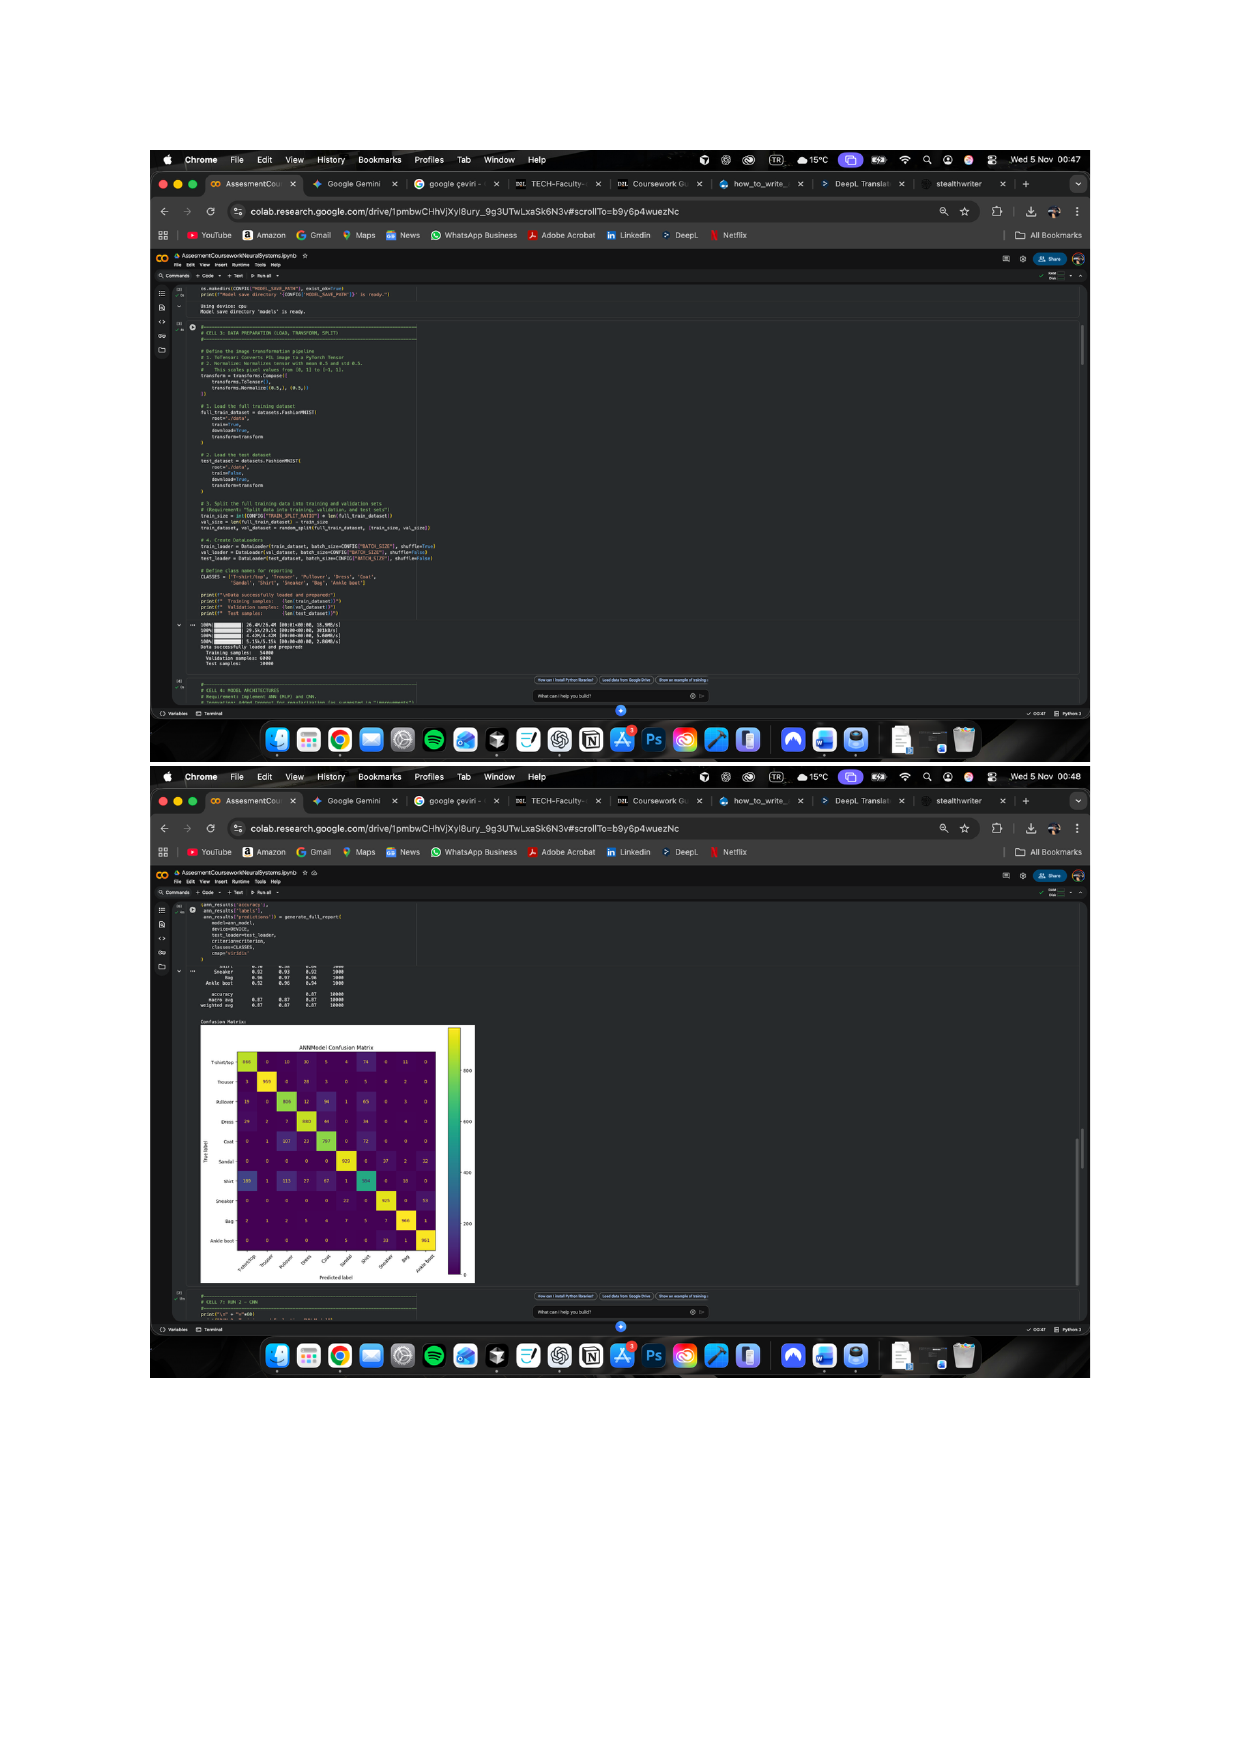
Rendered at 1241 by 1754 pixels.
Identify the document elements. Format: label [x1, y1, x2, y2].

picture [150, 150, 1091, 762]
picture [150, 766, 1091, 1378]
